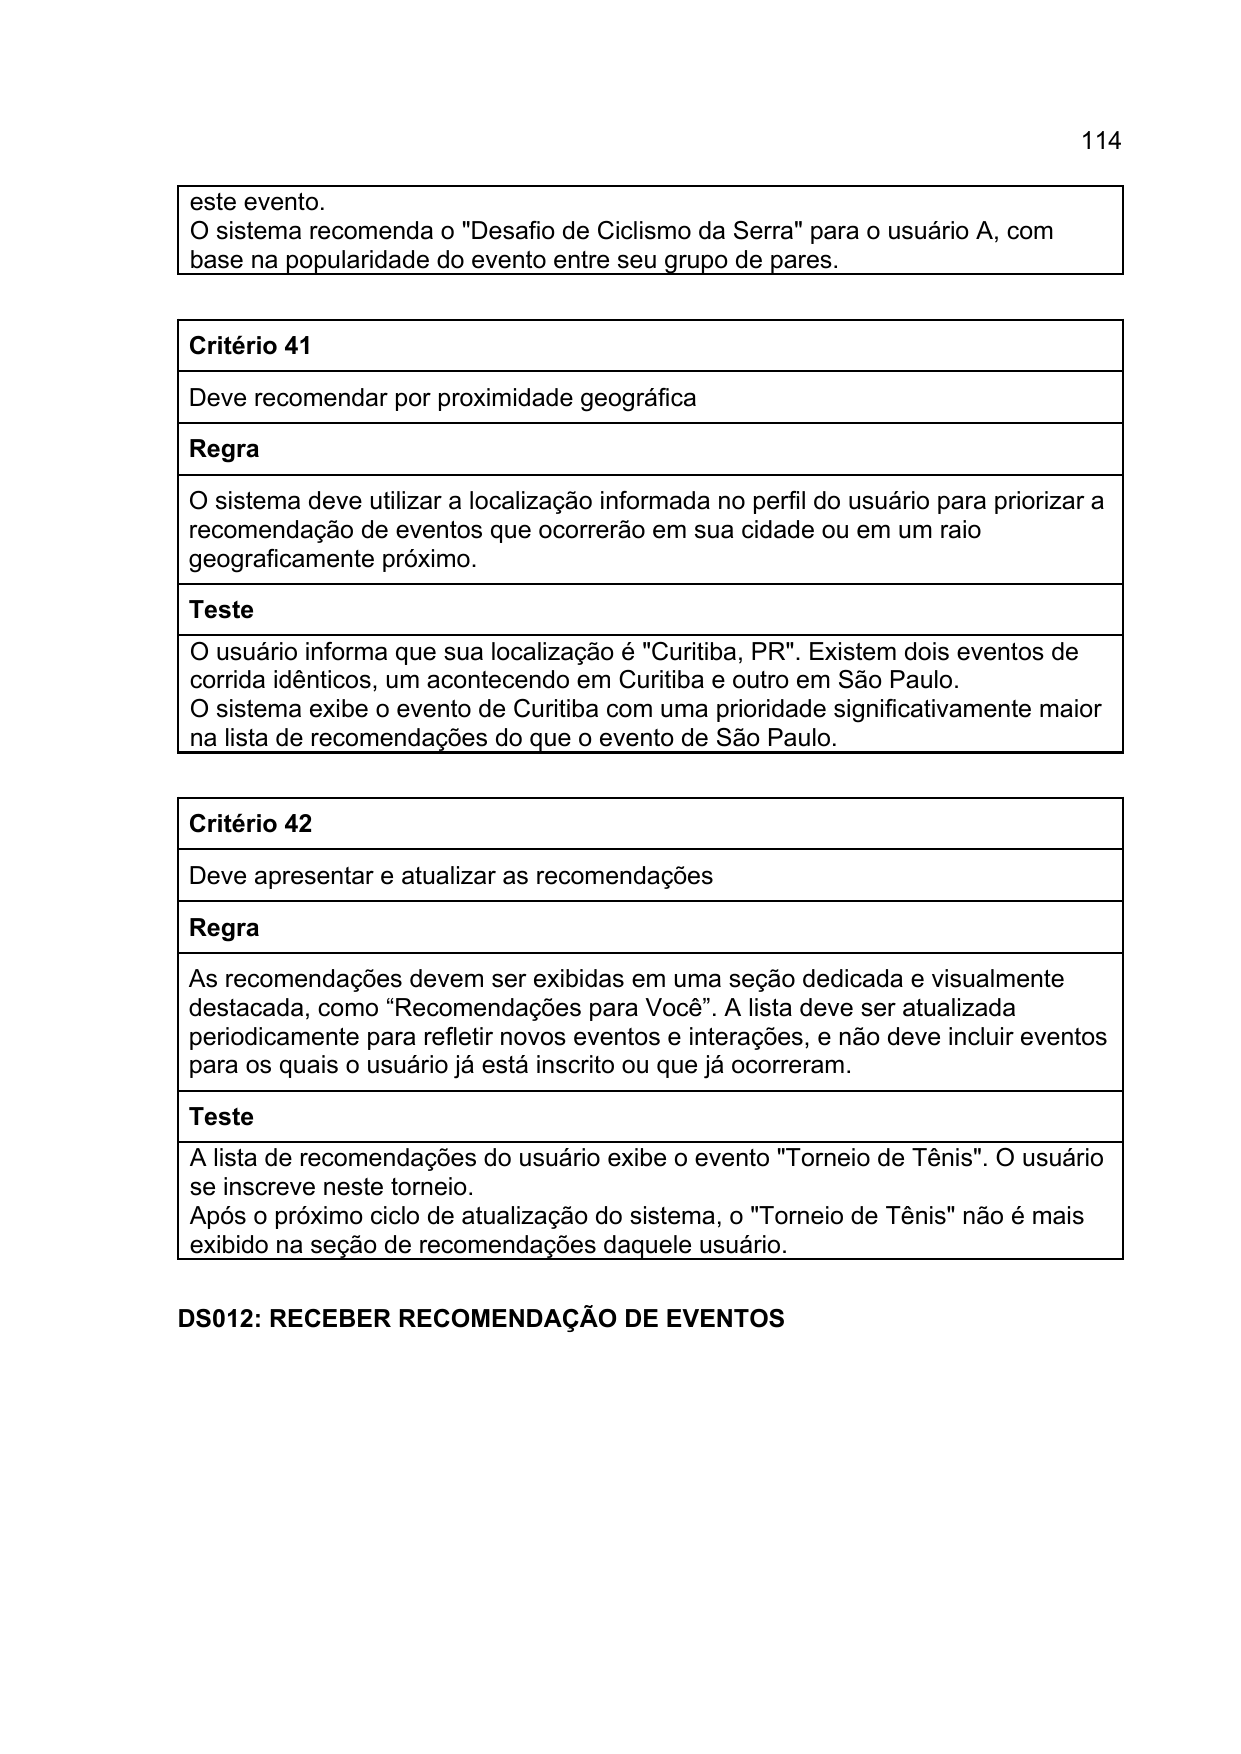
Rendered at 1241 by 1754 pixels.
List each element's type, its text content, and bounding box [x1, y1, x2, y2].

table_cell Teste [179, 585, 1122, 634]
table_header Critério 42 [179, 799, 1122, 848]
table_header Critério 41 [179, 321, 1122, 370]
table_cell As recomendações devem ser exibidas em uma seção dedicada e visualmente destacada, como “Recomendações para Você”. A lista deve ser atualizada periodicamente para refletir novos eventos e interações, e não deve incluir eventos para os quais o usuário já está inscrito ou que já ocorreram. [179, 954, 1122, 1089]
table_cell Regra [179, 902, 1122, 952]
table_cell Deve apresentar e atualizar as recomendações [179, 850, 1122, 900]
table_cell O sistema deve utilizar a localização informada no perfil do usuário para priorizar a recomendação de eventos que ocorrerão em sua cidade ou em um raio geograficamente próximo. [179, 476, 1122, 583]
table_cell O usuário informa que sua localização é "Curitiba, PR". Existem dois eventos de corrida idênticos, um acontecendo em Curitiba e outro em São Paulo. O sistema exibe o evento de Curitiba com uma prioridade significativamente maior na lista de recomendações do que o evento de São Paulo. [179, 636, 1122, 751]
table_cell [179, 187, 1122, 273]
table_cell Regra [179, 424, 1122, 473]
table_cell Teste [179, 1092, 1122, 1141]
table_cell A lista de recomendações do usuário exibe o evento "Torneio de Tênis". O usuário se inscreve neste torneio. Após o próximo ciclo de atualização do sistema, o "Torneio de Tênis" não é mais exibido na seção de recomendações daquele usuário. [179, 1143, 1122, 1258]
text DS012: RECEBER RECOMENDAÇÃO DE EVENTOS [177, 1303, 1122, 1332]
table_cell Deve recomendar por proximidade geográfica [179, 372, 1122, 422]
